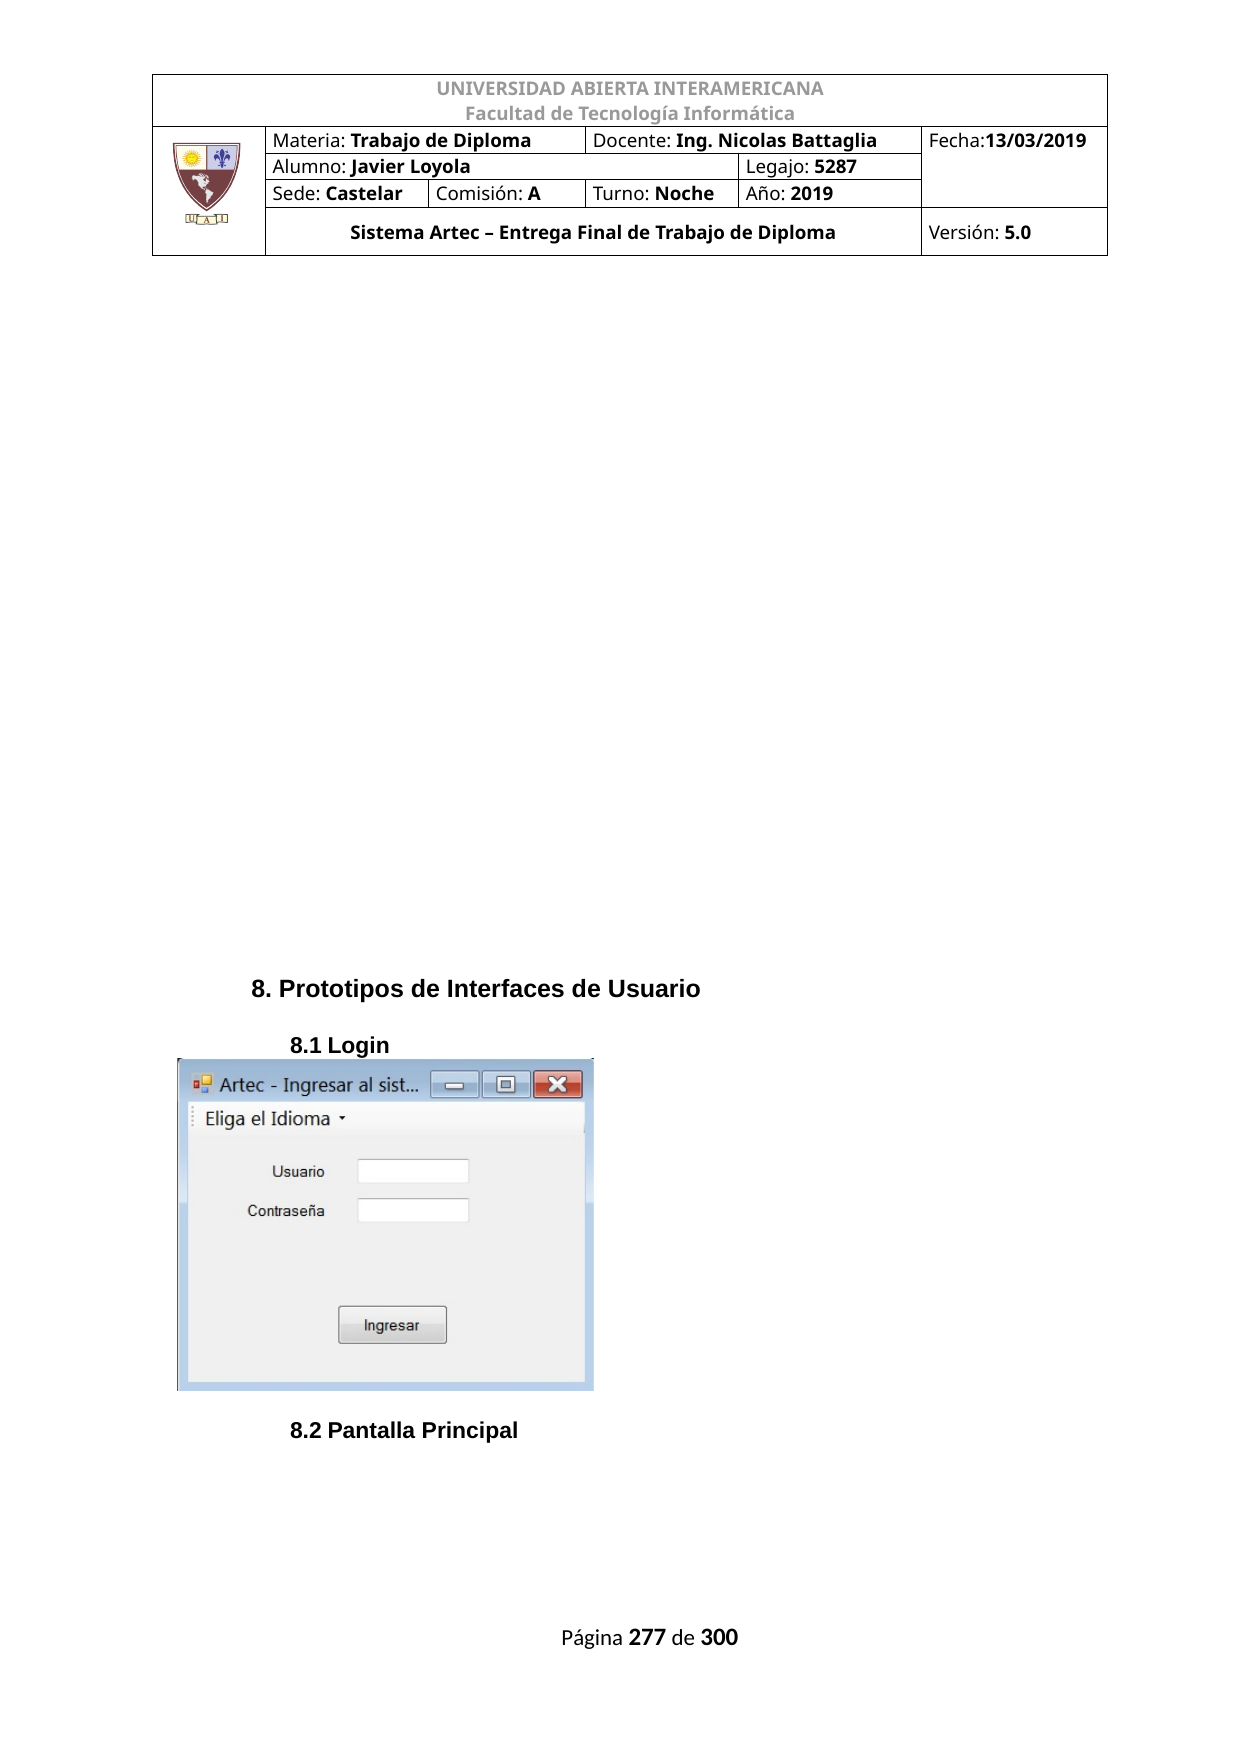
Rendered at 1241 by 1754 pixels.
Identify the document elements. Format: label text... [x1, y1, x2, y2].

text 8. Prototipos de Interfaces de Usuario [177, 974, 1122, 1003]
list Login [290, 1032, 1122, 1058]
picture [157, 136, 257, 228]
picture [177, 1058, 595, 1391]
list Pantalla Principal [290, 1417, 1122, 1443]
